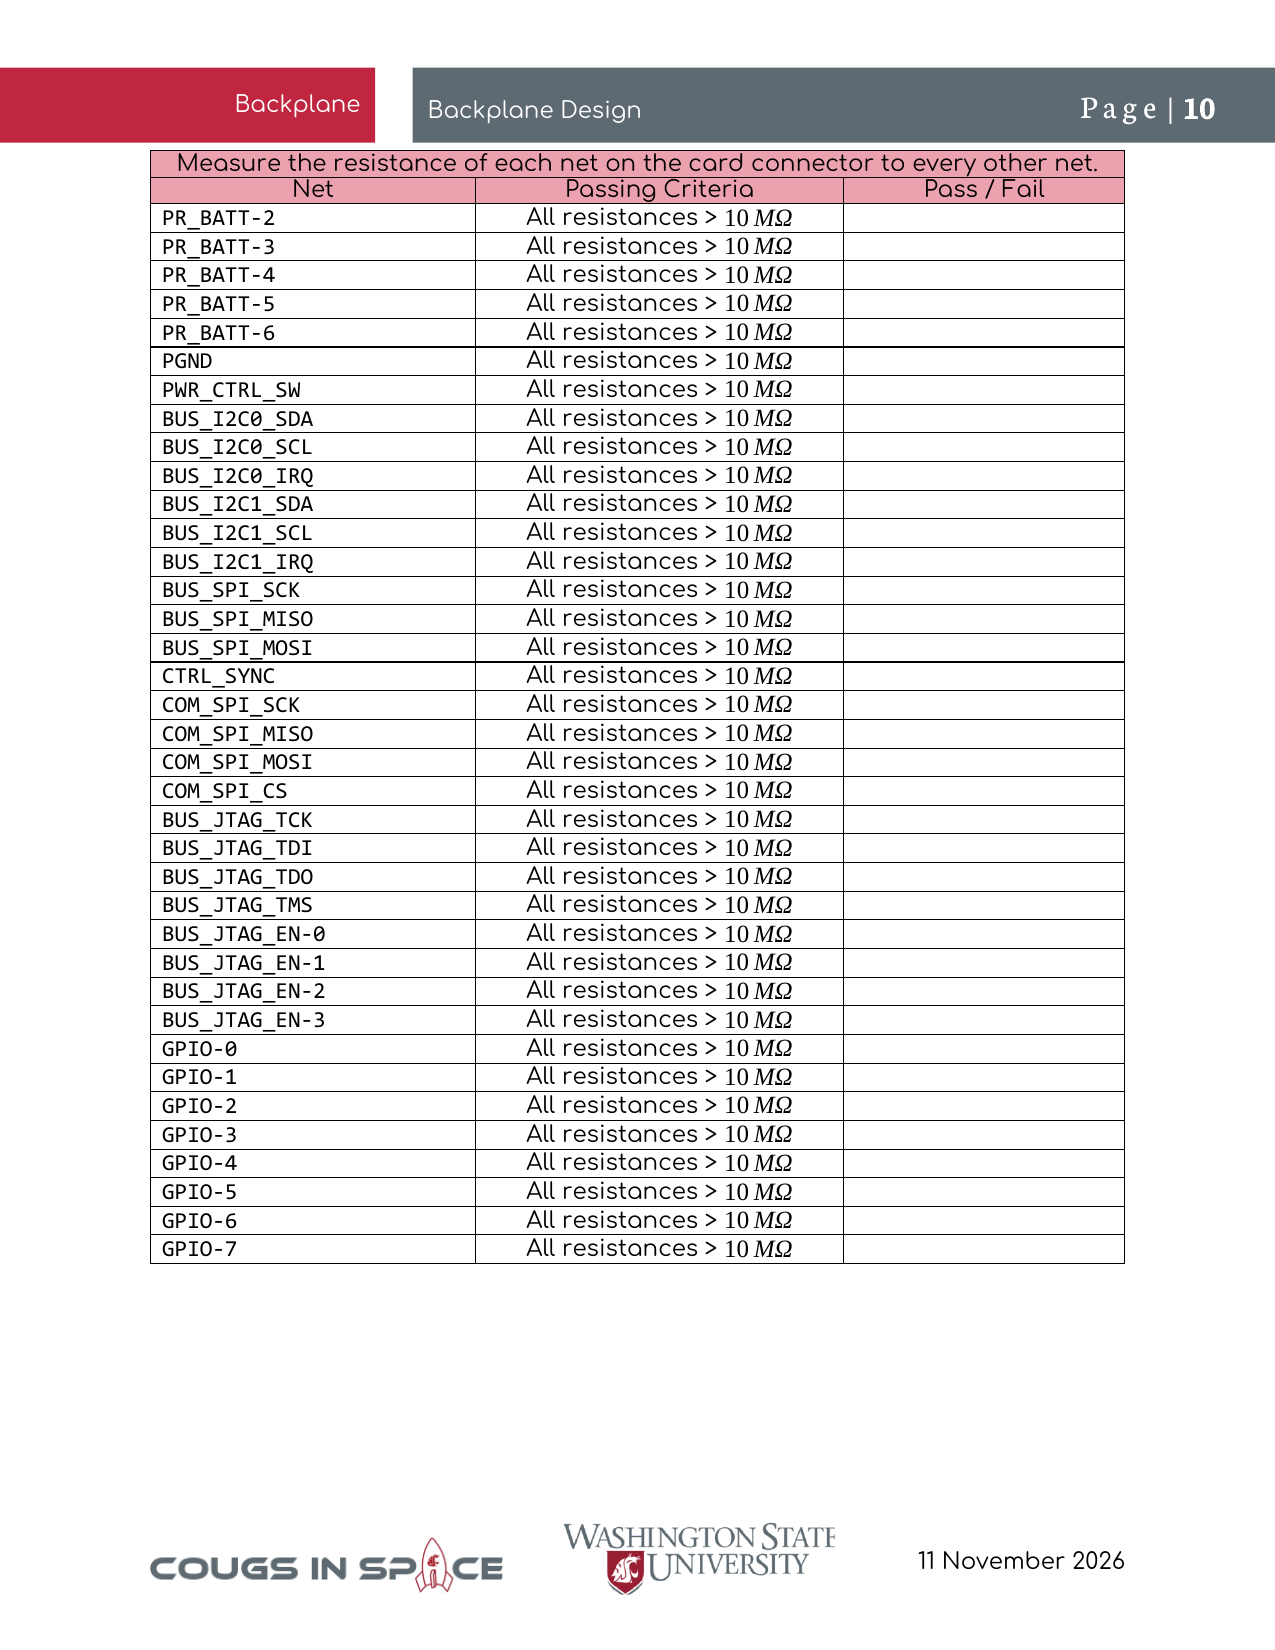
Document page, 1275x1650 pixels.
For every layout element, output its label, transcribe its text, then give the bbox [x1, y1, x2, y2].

table_cell All resistances > [476, 577, 843, 604]
table_cell [844, 749, 1124, 776]
table_cell [844, 1207, 1124, 1234]
table_cell All resistances > [476, 634, 843, 661]
table_cell COM_SPI_CS [151, 777, 475, 805]
table_cell All resistances > [476, 978, 843, 1005]
table_cell [844, 691, 1124, 719]
table_cell PR_BATT-3 [151, 233, 475, 260]
table_cell All resistances > [476, 749, 843, 776]
table_cell All resistances > [476, 348, 843, 375]
table_cell [844, 892, 1124, 919]
table_cell BUS_JTAG_EN-3 [151, 1006, 475, 1034]
table_cell [844, 1150, 1124, 1177]
table_cell All resistances > [476, 491, 843, 518]
table_cell All resistances > [476, 261, 843, 289]
table_cell BUS_JTAG_EN-1 [151, 949, 475, 977]
table_cell All resistances > [476, 1121, 843, 1148]
table_cell COM_SPI_MOSI [151, 749, 475, 776]
table_cell BUS_SPI_MISO [151, 605, 475, 633]
table_cell [844, 1064, 1124, 1091]
table_cell BUS_I2C0_SCL [151, 433, 475, 461]
table_cell All resistances > [476, 605, 843, 633]
table_cell PWR_CTRL_SW [151, 376, 475, 404]
table_cell BUS_I2C0_SDA [151, 405, 475, 432]
table_cell BUS_SPI_MOSI [151, 634, 475, 661]
table_cell All resistances > [476, 1006, 843, 1034]
table_cell All resistances > [476, 233, 843, 260]
table_cell [844, 233, 1124, 260]
table_cell All resistances > [476, 663, 843, 690]
table_cell BUS_JTAG_TCK [151, 806, 475, 833]
table_cell [844, 834, 1124, 862]
table_cell All resistances > [476, 204, 843, 232]
table_cell All resistances > [476, 920, 843, 948]
table_cell All resistances > [476, 376, 843, 404]
table_cell BUS_I2C1_IRQ [151, 548, 475, 576]
table_cell All resistances > [476, 1178, 843, 1206]
table_cell COM_SPI_MISO [151, 720, 475, 747]
table_cell All resistances > [476, 405, 843, 432]
table_cell [844, 577, 1124, 604]
table_cell Passing Criteria [476, 178, 843, 203]
table_cell All resistances > [476, 319, 843, 346]
table_cell Pass / Fail [844, 178, 1124, 203]
table_cell COM_SPI_SCK [151, 691, 475, 719]
table_cell GPIO-4 [151, 1150, 475, 1177]
table_cell [844, 777, 1124, 805]
table_cell BUS_SPI_SCK [151, 577, 475, 604]
table_cell All resistances > [476, 806, 843, 833]
table_cell GPIO-2 [151, 1092, 475, 1120]
table_cell [844, 348, 1124, 375]
table_cell [844, 663, 1124, 690]
table_cell PR_BATT-2 [151, 204, 475, 232]
table_cell All resistances > [476, 949, 843, 977]
table_cell All resistances > [476, 1235, 843, 1263]
table_cell All resistances > [476, 1207, 843, 1234]
table_cell GPIO-5 [151, 1178, 475, 1206]
table_cell [844, 978, 1124, 1005]
table_cell [844, 920, 1124, 948]
table_cell Net [151, 178, 475, 203]
table_cell PR_BATT-6 [151, 319, 475, 346]
table_cell All resistances > [476, 720, 843, 747]
table_cell [844, 290, 1124, 318]
table_cell All resistances > [476, 777, 843, 805]
table_cell BUS_JTAG_TMS [151, 892, 475, 919]
table_cell [844, 319, 1124, 346]
table_cell [844, 1235, 1124, 1263]
table_cell [844, 548, 1124, 576]
table_cell BUS_JTAG_TDO [151, 863, 475, 891]
table_cell All resistances > [476, 1035, 843, 1062]
picture [150, 1537, 503, 1594]
table_cell GPIO-6 [151, 1207, 475, 1234]
table_cell GPIO-1 [151, 1064, 475, 1091]
table_cell All resistances > [476, 462, 843, 489]
table_cell All resistances > [476, 1064, 843, 1091]
table_header Measure the resistance of each net on the card connector to every other net. [151, 151, 1124, 177]
table_cell BUS_JTAG_EN-2 [151, 978, 475, 1005]
table_cell [844, 949, 1124, 977]
table_cell All resistances > [476, 433, 843, 461]
table_cell [844, 376, 1124, 404]
table_cell [844, 806, 1124, 833]
table_cell [844, 519, 1124, 547]
table_cell BUS_I2C0_IRQ [151, 462, 475, 489]
table_cell All resistances > [476, 1092, 843, 1120]
table_cell [844, 204, 1124, 232]
picture [562, 1522, 835, 1594]
table_cell [844, 720, 1124, 747]
table_cell PR_BATT-4 [151, 261, 475, 289]
table_cell All resistances > [476, 519, 843, 547]
table_cell [844, 1121, 1124, 1148]
table_cell BUS_I2C1_SCL [151, 519, 475, 547]
table_cell [844, 491, 1124, 518]
table_cell PGND [151, 348, 475, 375]
table_cell [844, 1092, 1124, 1120]
table_cell [844, 261, 1124, 289]
table_cell [844, 433, 1124, 461]
table_cell All resistances > [476, 548, 843, 576]
table_cell GPIO-3 [151, 1121, 475, 1148]
table_cell [844, 605, 1124, 633]
table_cell [844, 405, 1124, 432]
table_cell BUS_I2C1_SDA [151, 491, 475, 518]
table_cell CTRL_SYNC [151, 663, 475, 690]
table_cell BUS_JTAG_TDI [151, 834, 475, 862]
table_cell BUS_JTAG_EN-0 [151, 920, 475, 948]
table_cell All resistances > [476, 290, 843, 318]
table_cell All resistances > [476, 834, 843, 862]
table_cell [844, 462, 1124, 489]
table_cell [844, 1178, 1124, 1206]
table_cell All resistances > [476, 892, 843, 919]
table_cell All resistances > [476, 691, 843, 719]
table_cell All resistances > [476, 863, 843, 891]
table_cell GPIO-0 [151, 1035, 475, 1062]
table_cell [844, 1035, 1124, 1062]
table_cell [844, 863, 1124, 891]
table_cell PR_BATT-5 [151, 290, 475, 318]
table_cell GPIO-7 [151, 1235, 475, 1263]
table_cell [844, 1006, 1124, 1034]
table_cell All resistances > [476, 1150, 843, 1177]
table_cell [844, 634, 1124, 661]
